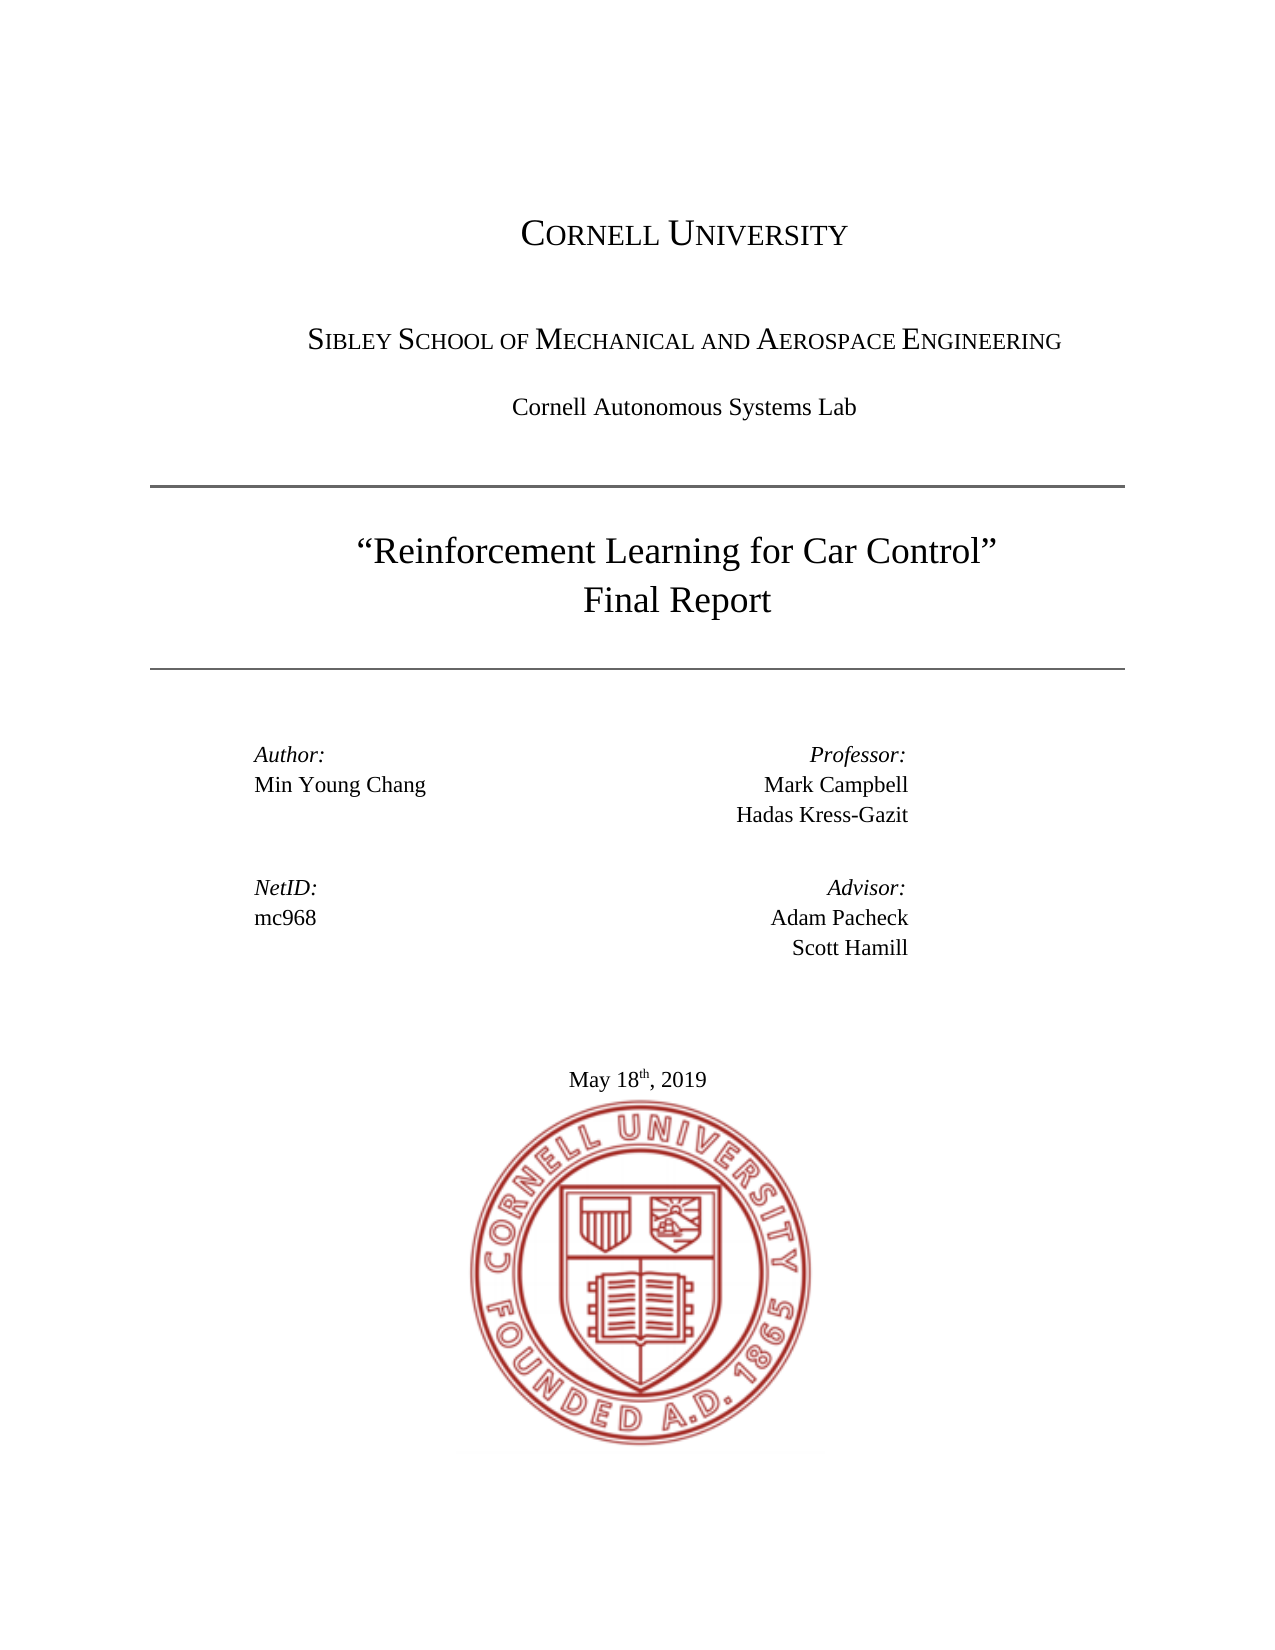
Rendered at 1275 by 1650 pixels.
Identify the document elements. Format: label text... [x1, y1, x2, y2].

table_header Professor: Mark Campbell Hadas Kress-Gazit [549, 730, 919, 864]
text CORNELL UNIVERSITY [150, 210, 1125, 253]
table_cell NetID: mc968 [150, 864, 548, 1036]
table_header “Reinforcement Learning for Car Control” Final Report [150, 488, 1125, 668]
text Cornell Autonomous Systems Lab [150, 392, 1125, 421]
table_header Author: Min Young Chang [150, 730, 548, 864]
text May 18th, 2019 [150, 1066, 1125, 1092]
picture [455, 1096, 825, 1454]
table_cell Advisor: Adam Pacheck Scott Hamill [549, 864, 919, 1036]
text SIBLEY SCHOOL OF MECHANICAL AND AEROSPACE ENGINEERING [150, 320, 1125, 356]
